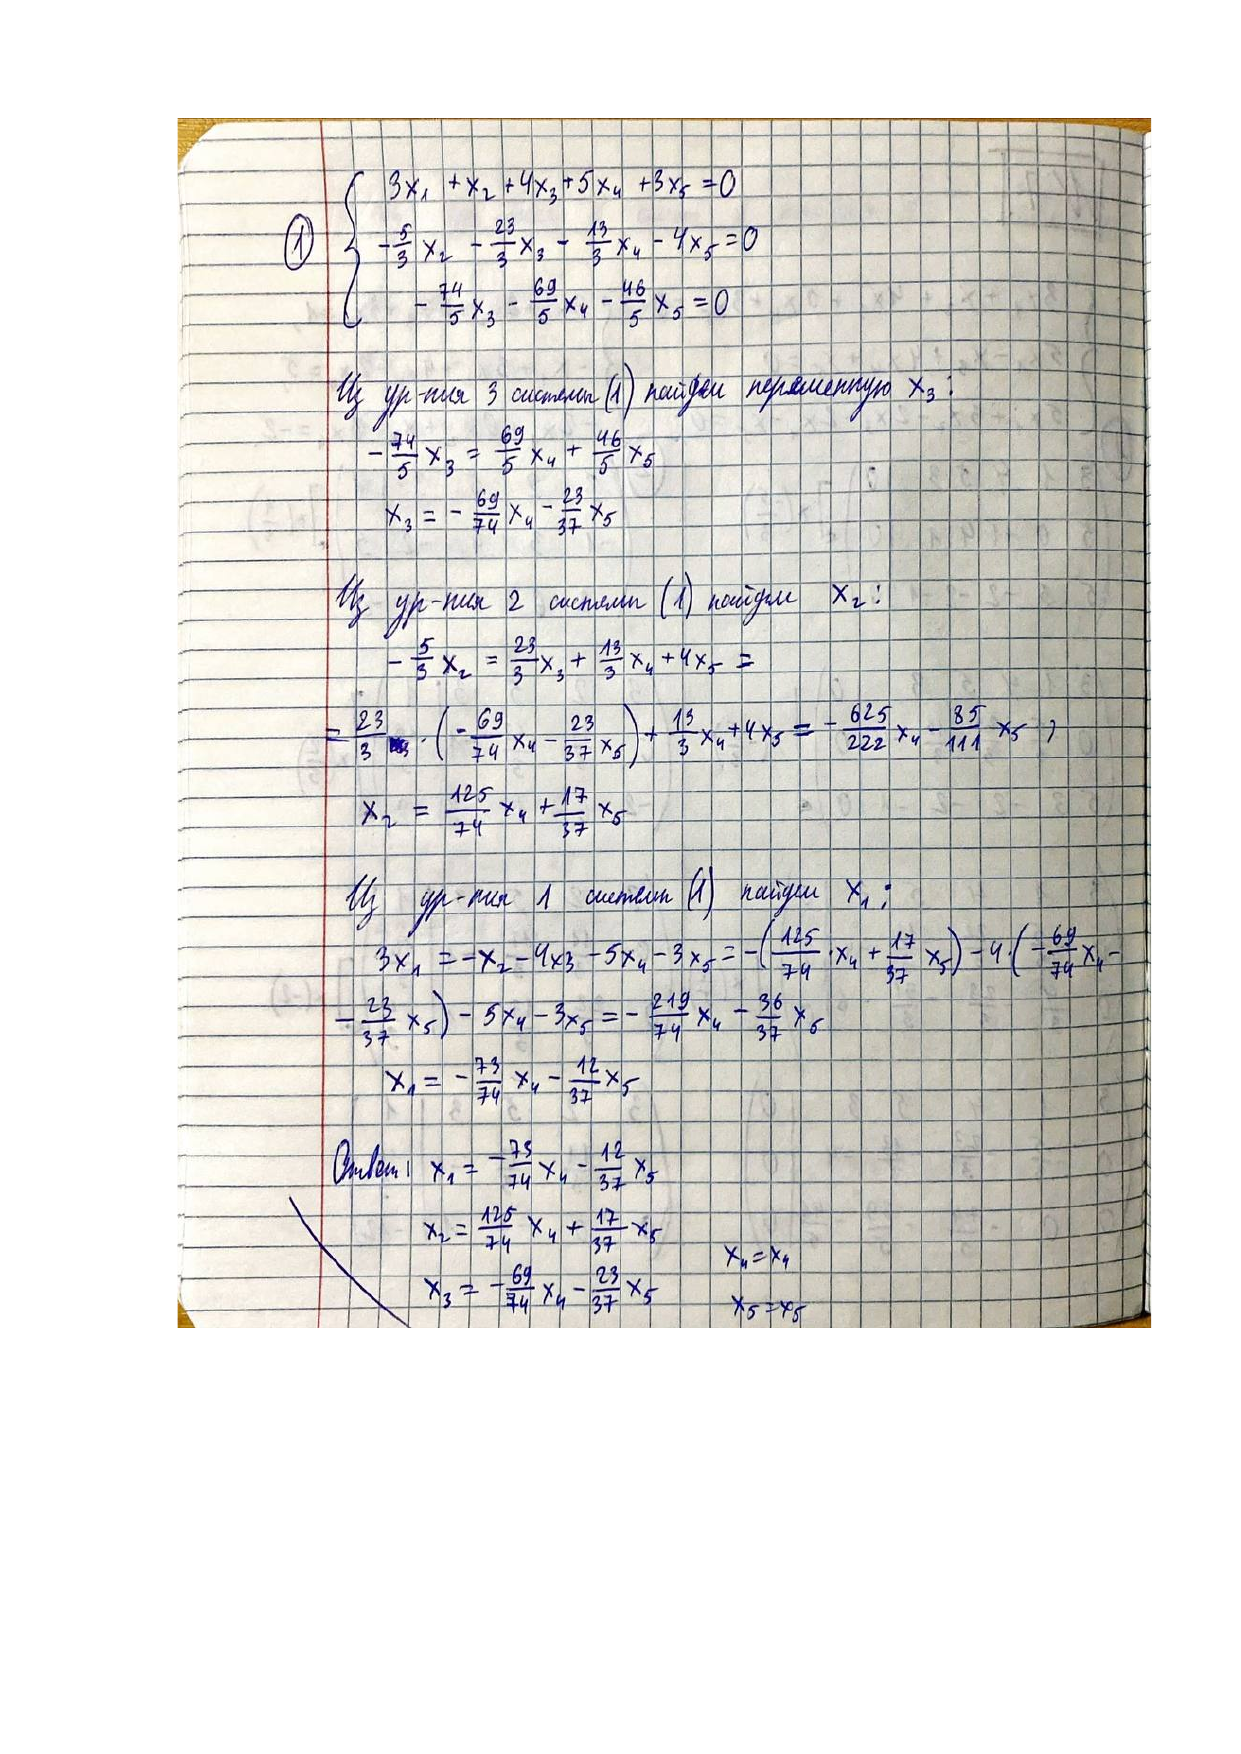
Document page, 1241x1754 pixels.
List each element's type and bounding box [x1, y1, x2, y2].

picture [177, 118, 1152, 1328]
